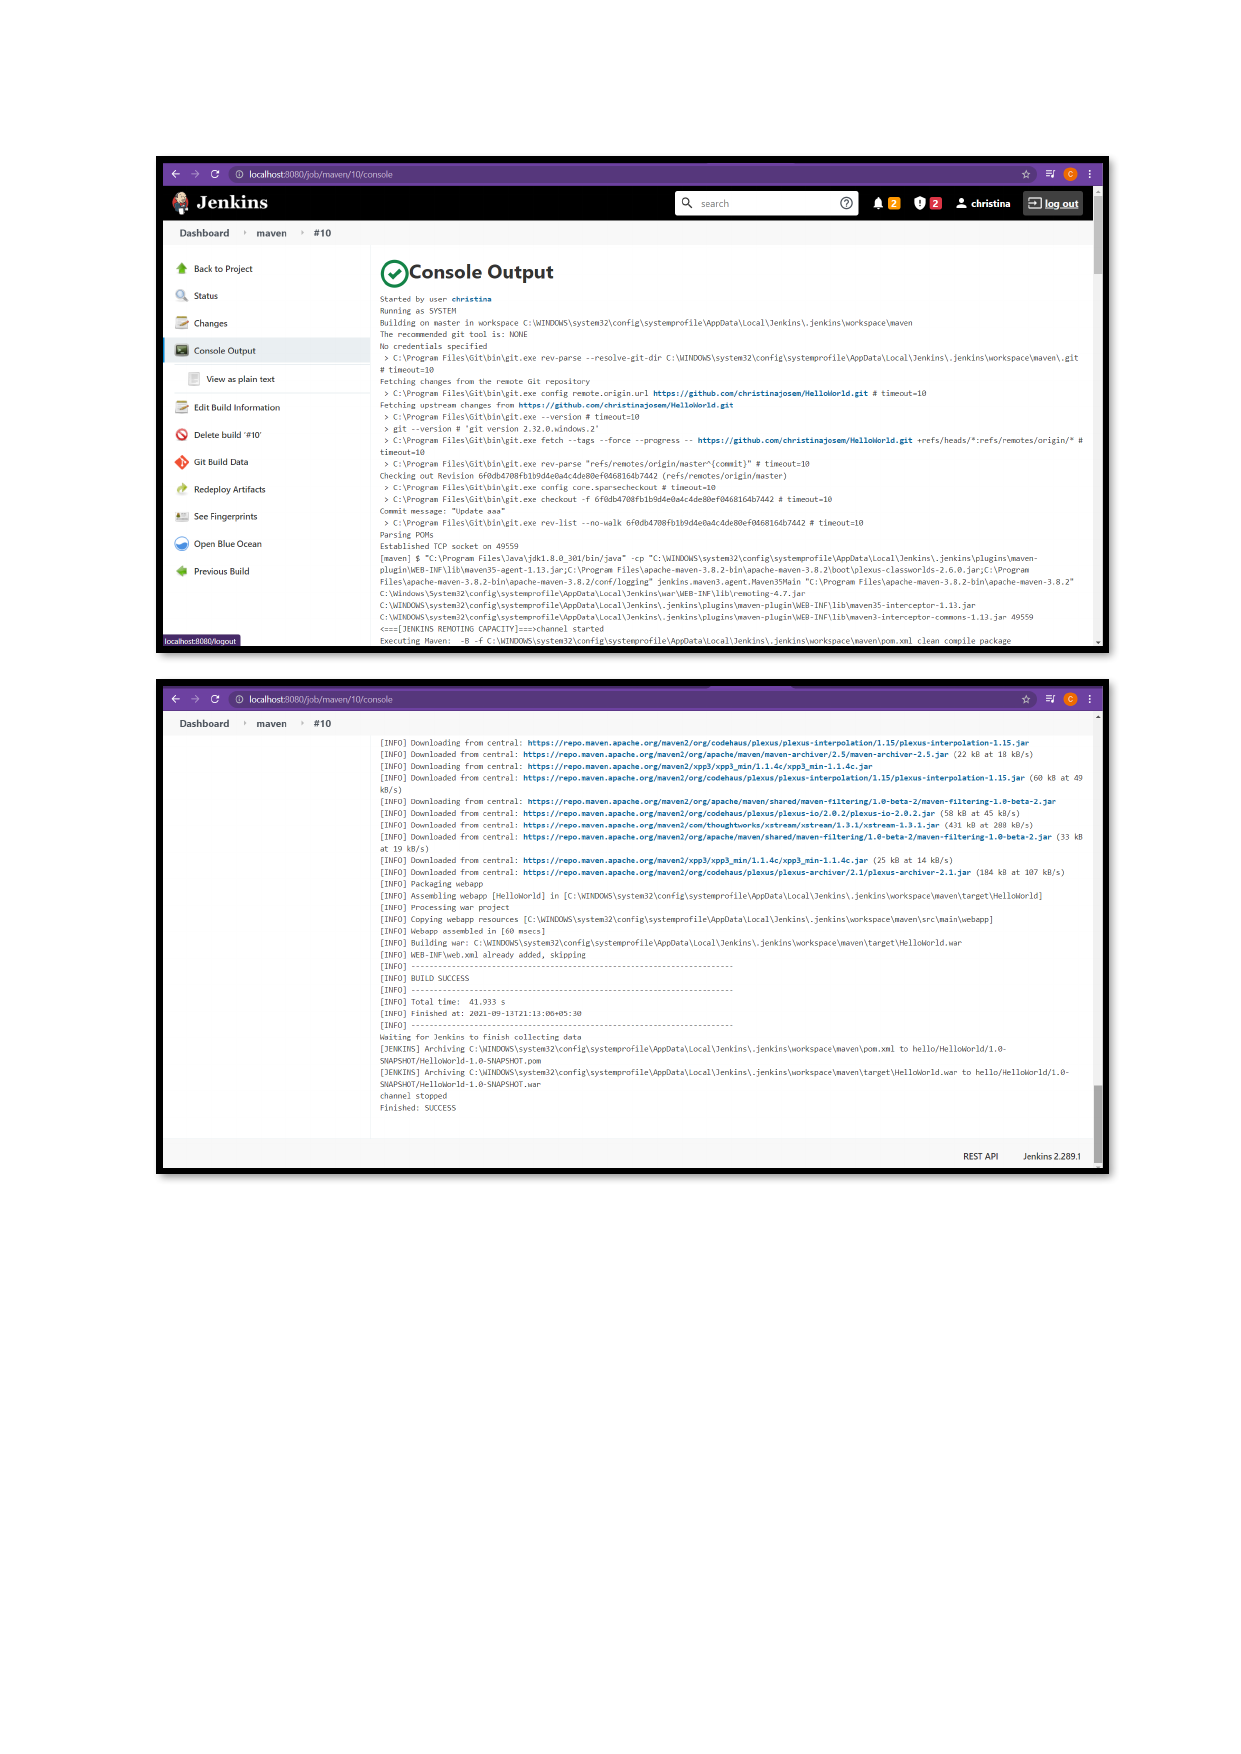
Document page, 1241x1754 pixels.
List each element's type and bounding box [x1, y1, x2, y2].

picture [163, 686, 1103, 1168]
picture [163, 163, 1103, 646]
